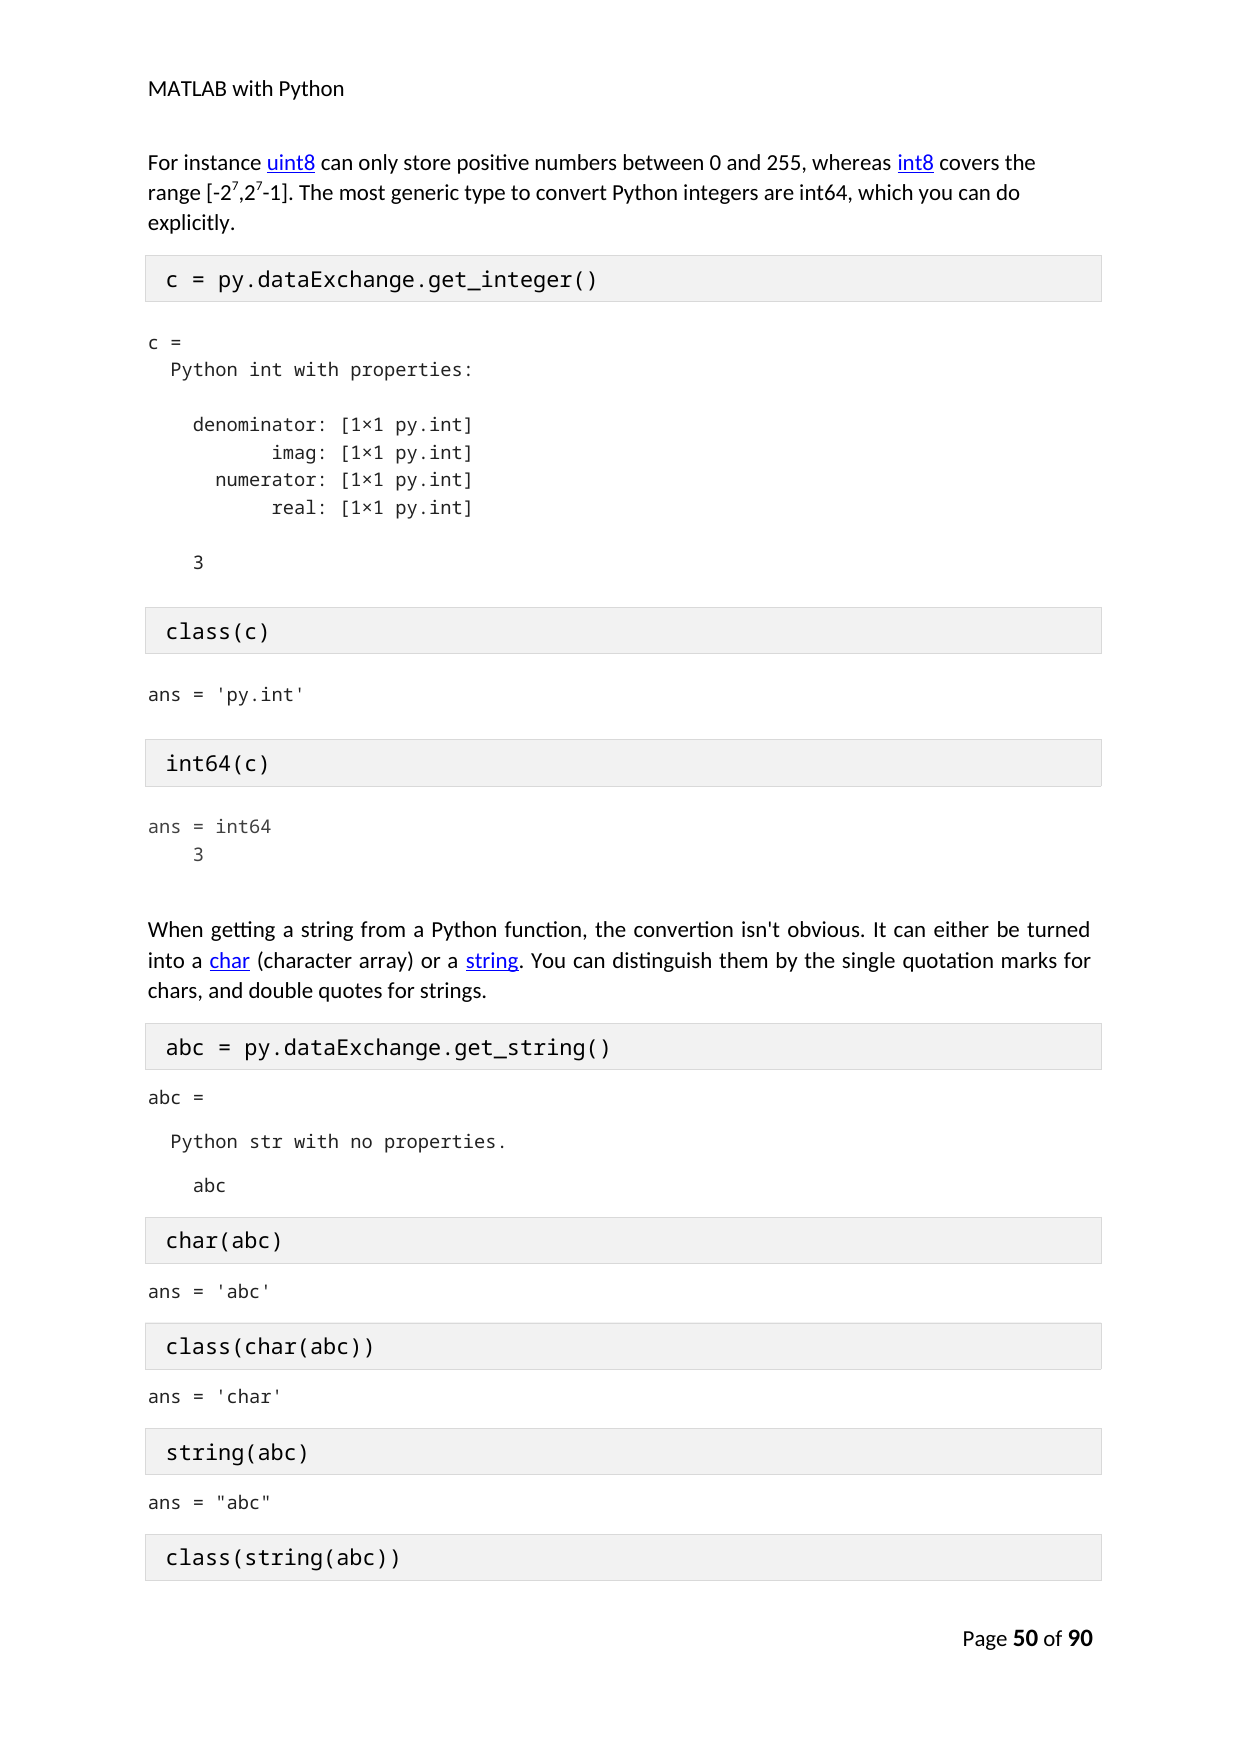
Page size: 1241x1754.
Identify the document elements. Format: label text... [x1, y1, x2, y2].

text When getting a string from a Python function, the convertion isn't obvious. It can either be turned into a char (character array) or a string. You can distinguish them by the single quotation marks for chars, and double quotes for strings. [148, 916, 1093, 1004]
text ans = int64 [148, 787, 1093, 839]
text ans = "abc" [148, 1489, 1093, 1515]
text ans = 'abc' [148, 1278, 1093, 1304]
text class(char(abc)) [146, 1324, 1101, 1369]
text ans = 'char' [148, 1384, 1093, 1409]
text Python int with properties: [148, 357, 1093, 382]
text class(string(abc)) [146, 1535, 1101, 1580]
text 3 [148, 549, 1093, 575]
text c = py.dataExchange.get_integer() [146, 256, 1101, 301]
text For instance uint8 can only store positive numbers between 0 and 255, whereas int8 covers the range [-27,27-1]. The most generic type to convert Python integers are int64, which you can do explicitly. [148, 148, 1093, 236]
text c = [148, 302, 1093, 355]
text ans = 'py.int' [148, 654, 1093, 737]
text imag: [1×1 py.int] [148, 439, 1093, 465]
text abc = [148, 1084, 1093, 1110]
text real: [1×1 py.int] [148, 494, 1093, 520]
text abc = py.dataExchange.get_string() [146, 1024, 1101, 1069]
text char(abc) [146, 1218, 1101, 1263]
text abc [148, 1173, 1093, 1198]
text int64(c) [146, 740, 1101, 786]
text class(c) [146, 608, 1101, 653]
text Python str with no properties. [148, 1128, 1093, 1154]
text 3 [148, 841, 1093, 867]
text denominator: [1×1 py.int] [148, 412, 1093, 437]
text string(abc) [146, 1429, 1101, 1474]
text numerator: [1×1 py.int] [148, 467, 1093, 492]
